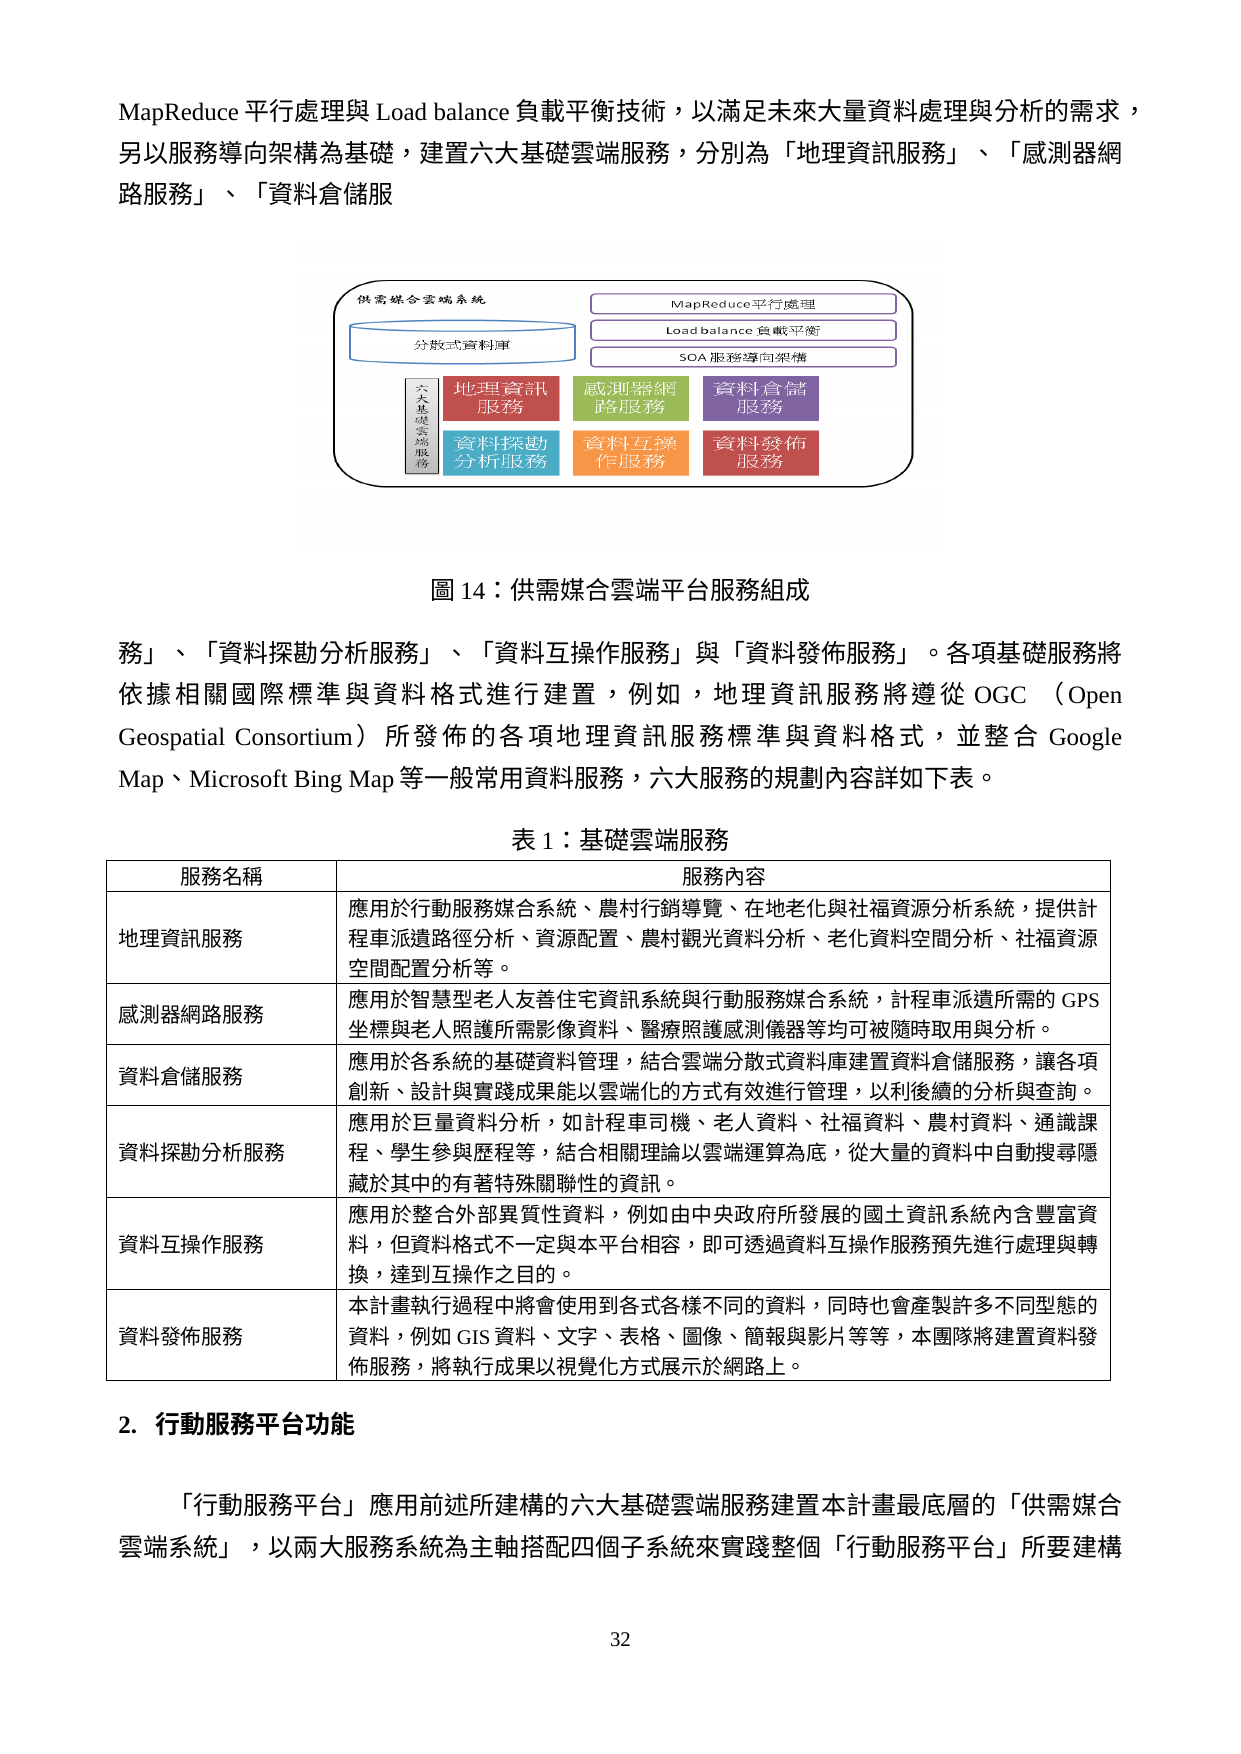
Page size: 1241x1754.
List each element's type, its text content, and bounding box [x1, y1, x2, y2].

table_cell 應用於各系統的基礎資料管理，結合雲端分散式資料庫建置資料倉儲服務，讓各項創新、設計與實踐成果能以雲端化的方式有效進行管理，以利後續的分析與查詢。 [337, 1045, 1110, 1105]
table_cell 應用於整合外部異質性資料，例如由中央政府所發展的國土資訊系統內含豐富資料，但資料格式不一定與本平台相容，即可透過資料互操作服務預先進行處理與轉換，達到互操作之目的。 [337, 1198, 1110, 1289]
table_cell 資料倉儲服務 [107, 1045, 336, 1105]
table_header 服務名稱 [107, 861, 336, 891]
table_cell 資料互操作服務 [107, 1198, 336, 1289]
list 行動服務平台功能 [118, 1402, 1122, 1444]
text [118, 1483, 1122, 1566]
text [118, 89, 1122, 214]
text 表1：基礎雲端服務 [118, 818, 1122, 859]
table_cell 本計畫執行過程中將會使用到各式各樣不同的資料，同時也會產製許多不同型態的資料，例如GIS資料、文字、表格、圖像、簡報與影片等等，本團隊將建置資料發佈服務，將執行成果以視覺化方式展示於網路上。 [337, 1290, 1110, 1380]
picture [296, 234, 945, 556]
table_cell 感測器網路服務 [107, 984, 336, 1044]
table_cell 應用於智慧型老人友善住宅資訊系統與行動服務媒合系統，計程車派遺所需的GPS坐標與老人照護所需影像資料、醫療照護感測儀器等均可被隨時取用與分析。 [337, 984, 1110, 1044]
text 務」、「資料探勘分析服務」、「資料互操作服務」與「資料發佈服務」。各項基礎服務將依據相關國際標準與資料格式進行建置，例如，地理資訊服務將遵從OGC （Open Geospatial Consortium）所發佈的各項地理資訊服務標準與資料格式，並整合Google Map、Microsoft Bing Map等一般常用資料服務，六大服務的規劃內容詳如下表。 [118, 630, 1122, 797]
table_cell 資料探勘分析服務 [107, 1106, 336, 1197]
text 圖14：供需媒合雲端平台服務組成 [118, 568, 1122, 609]
table_cell 應用於巨量資料分析，如計程車司機、老人資料、社福資料、農村資料、通識課程、學生參與歷程等，結合相關理論以雲端運算為底，從大量的資料中自動搜尋隱藏於其中的有著特殊關聯性的資訊。 [337, 1106, 1110, 1197]
table_cell 資料發佈服務 [107, 1290, 336, 1380]
table_cell 應用於行動服務媒合系統、農村行銷導覽、在地老化與社福資源分析系統，提供計程車派遺路徑分析、資源配置、農村觀光資料分析、老化資料空間分析、社福資源空間配置分析等。 [337, 892, 1110, 982]
table_header 服務內容 [337, 861, 1110, 891]
table_cell 地理資訊服務 [107, 892, 336, 982]
